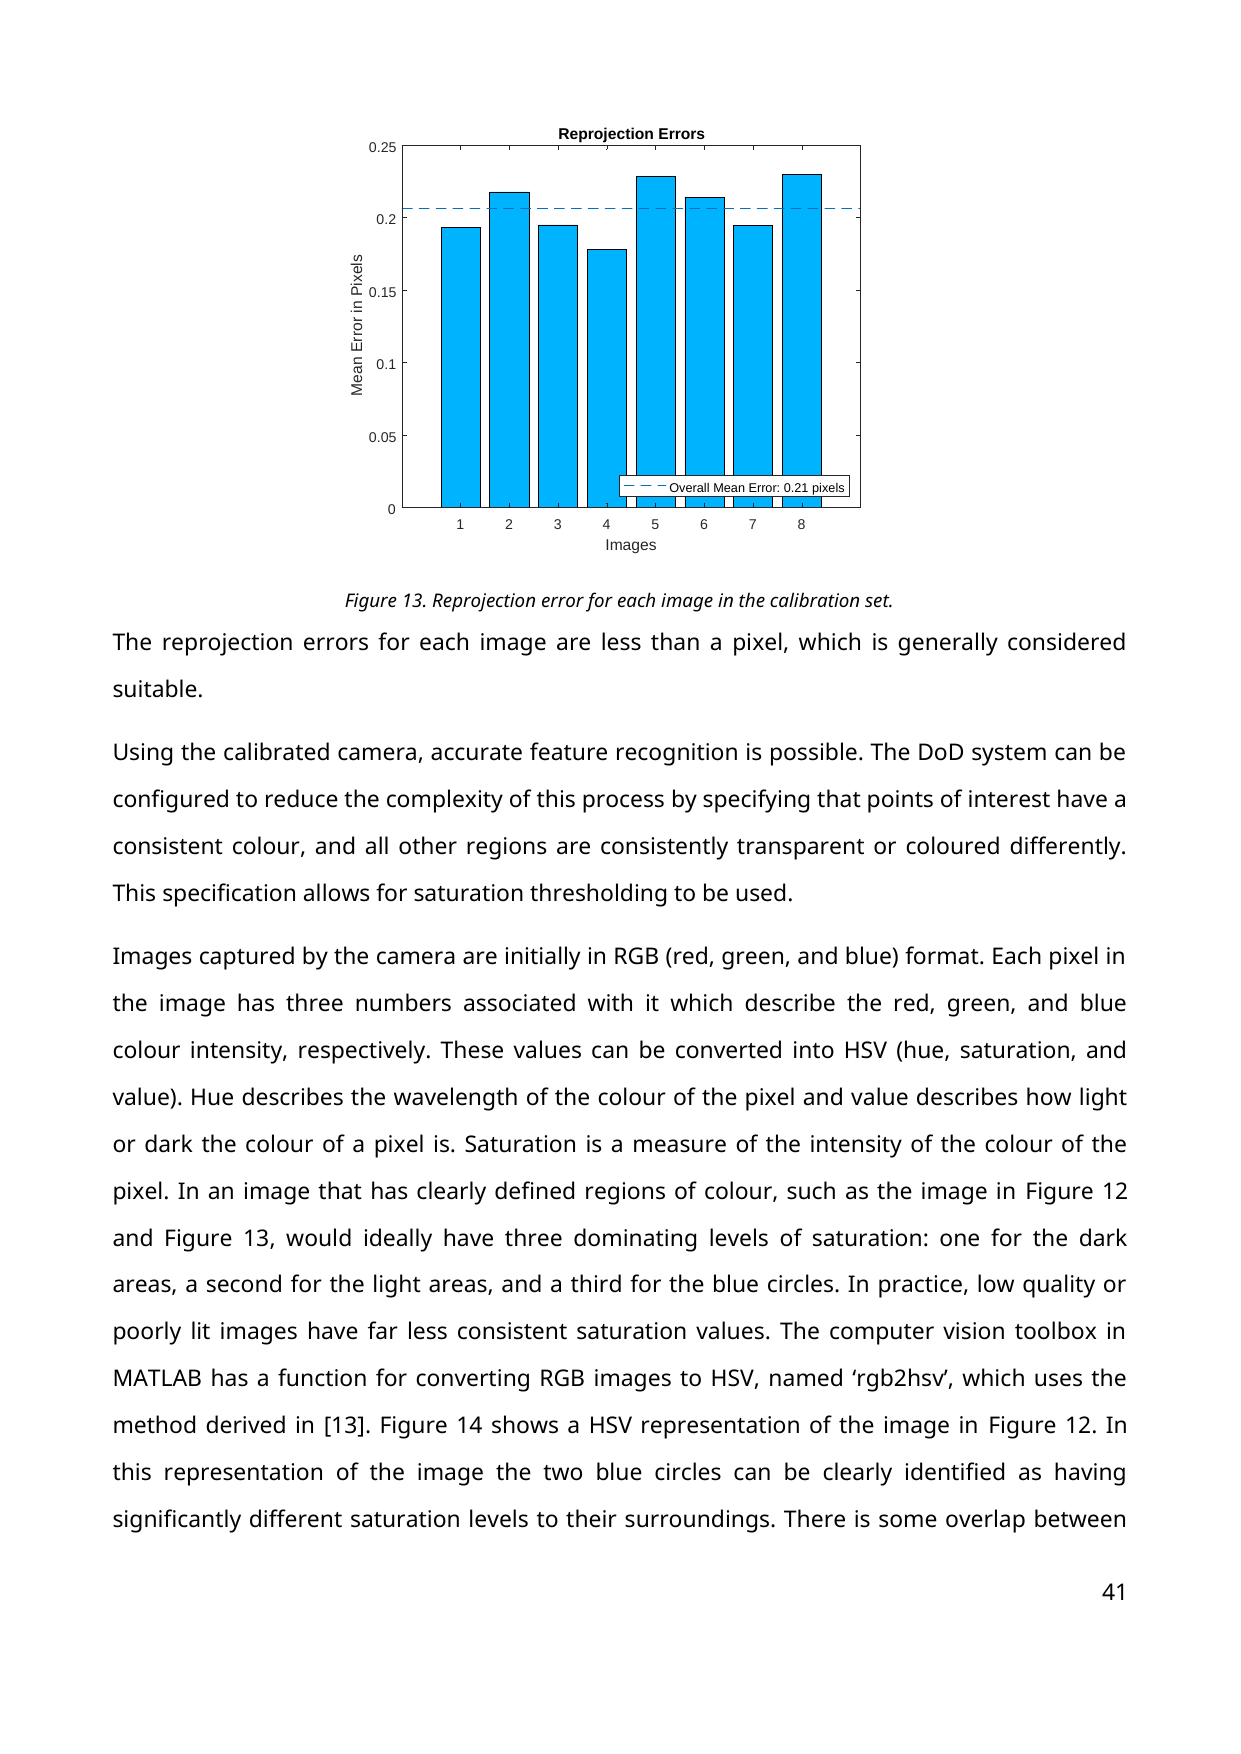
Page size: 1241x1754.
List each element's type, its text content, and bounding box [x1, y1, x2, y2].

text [112, 940, 1128, 1534]
text The reprojection errors for each image are less than a pixel, which is generally considered suitable. [112, 626, 1128, 704]
text Using the calibrated camera, accurate feature recognition is possible. The DoD system can be configured to reduce the complexity of this process by specifying that points of interest have a consistent colour, and all other regions are consistently transparent or coloured differently. This specification allows for saturation thresholding to be used. [112, 736, 1128, 908]
